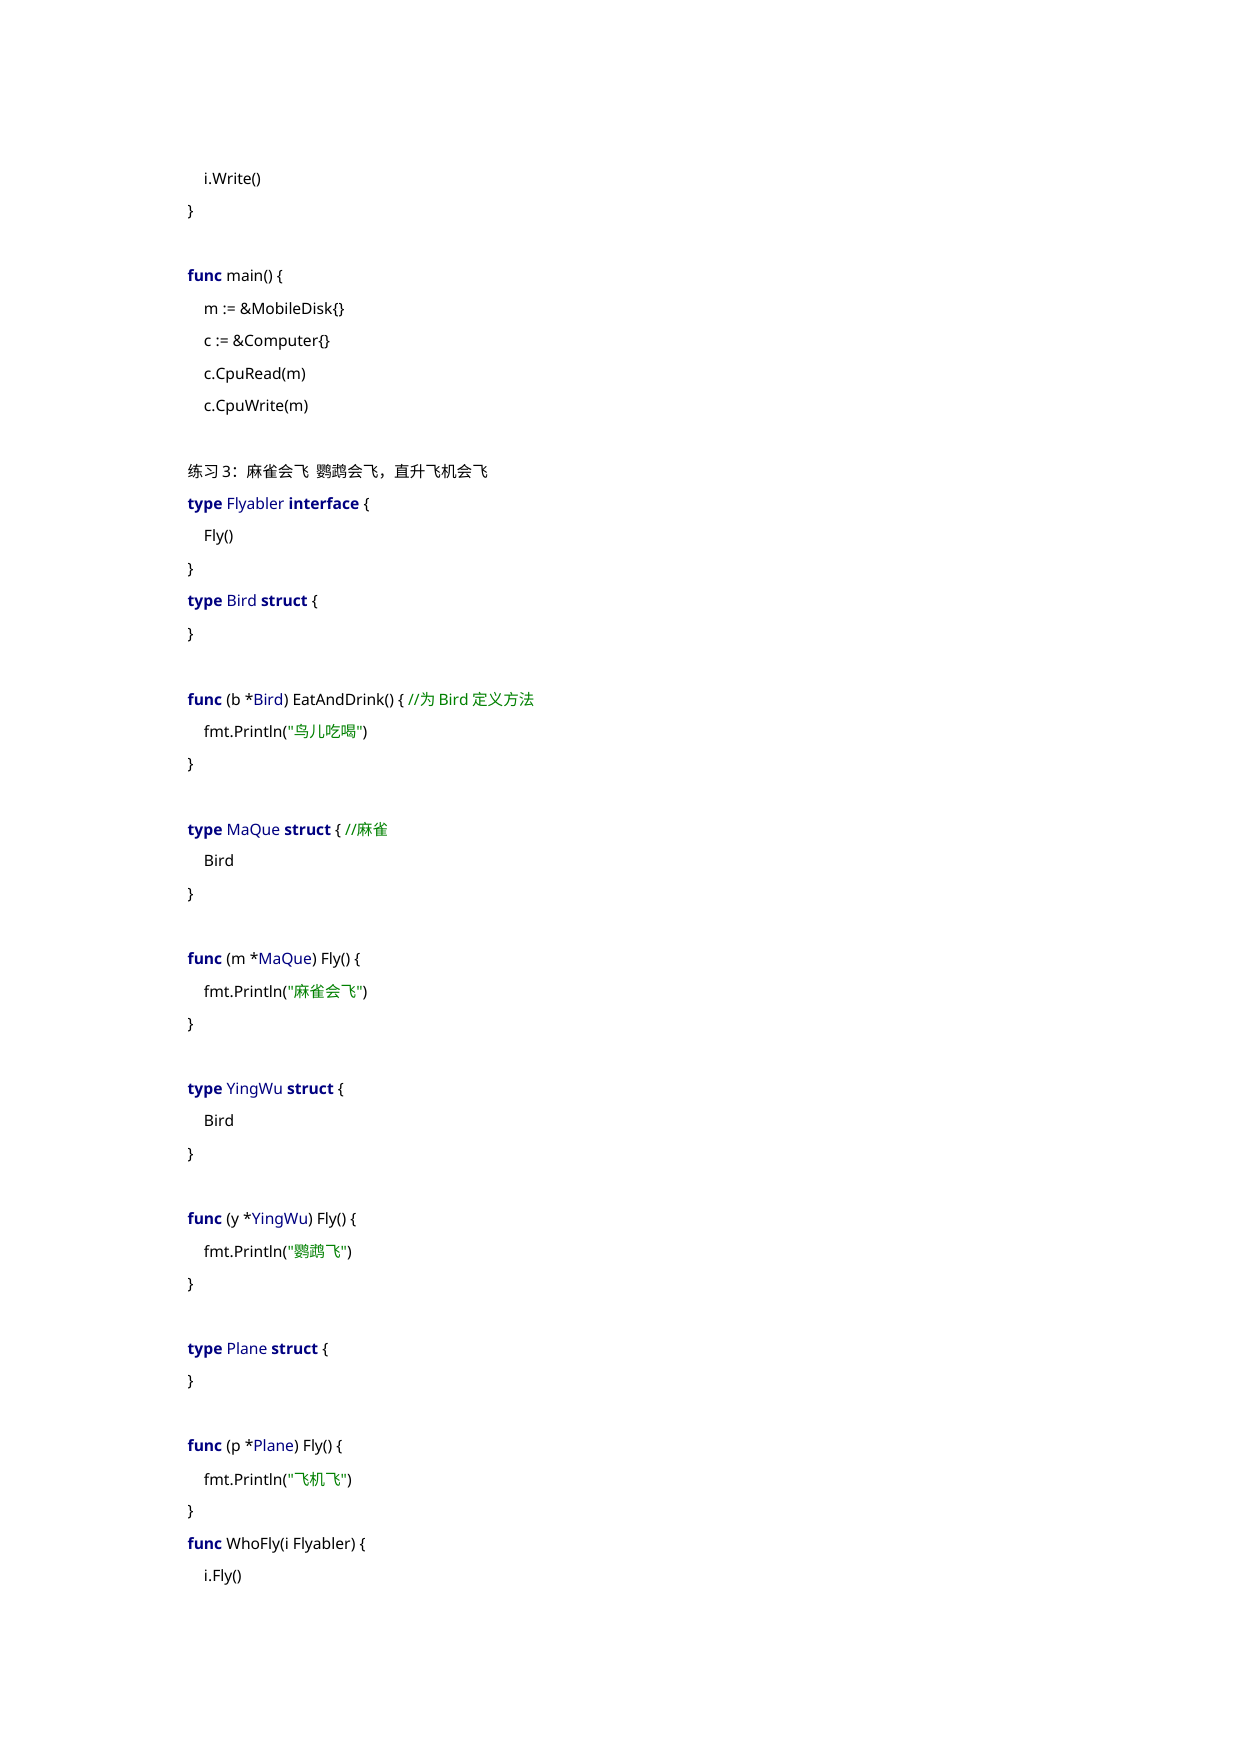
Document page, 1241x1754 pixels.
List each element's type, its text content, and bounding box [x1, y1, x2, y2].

text func (m *MaQue) Fly() { [187, 942, 1053, 974]
text } [187, 1137, 1053, 1169]
text } [187, 1007, 1053, 1039]
text } [187, 194, 1053, 227]
text } [187, 617, 1053, 649]
text } [187, 1267, 1053, 1299]
text m := &MobileDisk{} [187, 292, 1053, 324]
text func (y *YingWu) Fly() { [187, 1202, 1053, 1234]
text func (b *Bird) EatAndDrink() { //为Bird定义方法 [187, 682, 1053, 714]
text fmt.Println("鹦鹉飞") [187, 1234, 1053, 1267]
text type MaQue struct { //麻雀 [187, 812, 1053, 844]
text } [187, 552, 1053, 584]
text 练习3：麻雀会飞 鹦鹉会飞，直升飞机会飞 [187, 454, 1053, 487]
text func (p *Plane) Fly() { [187, 1429, 1053, 1462]
text func main() { [187, 259, 1053, 292]
text fmt.Println("飞机飞") [187, 1462, 1053, 1494]
text } [187, 1494, 1053, 1527]
text fmt.Println("鸟儿吃喝") [187, 714, 1053, 747]
text Bird [187, 1104, 1053, 1137]
text c.CpuRead(m) [187, 357, 1053, 389]
text Bird [187, 844, 1053, 877]
text } [187, 1364, 1053, 1397]
text c.CpuWrite(m) [187, 389, 1053, 422]
text fmt.Println("麻雀会飞") [187, 974, 1053, 1007]
text c := &Computer{} [187, 324, 1053, 357]
text } [187, 747, 1053, 779]
text type Plane struct { [187, 1332, 1053, 1364]
text i.Fly() [187, 1559, 1053, 1592]
text type YingWu struct { [187, 1072, 1053, 1104]
text type Flyabler interface { [187, 487, 1053, 519]
text i.Write() [187, 162, 1053, 194]
text type Bird struct { [187, 584, 1053, 617]
text Fly() [187, 519, 1053, 552]
text func WhoFly(i Flyabler) { [187, 1527, 1053, 1559]
text } [187, 877, 1053, 909]
